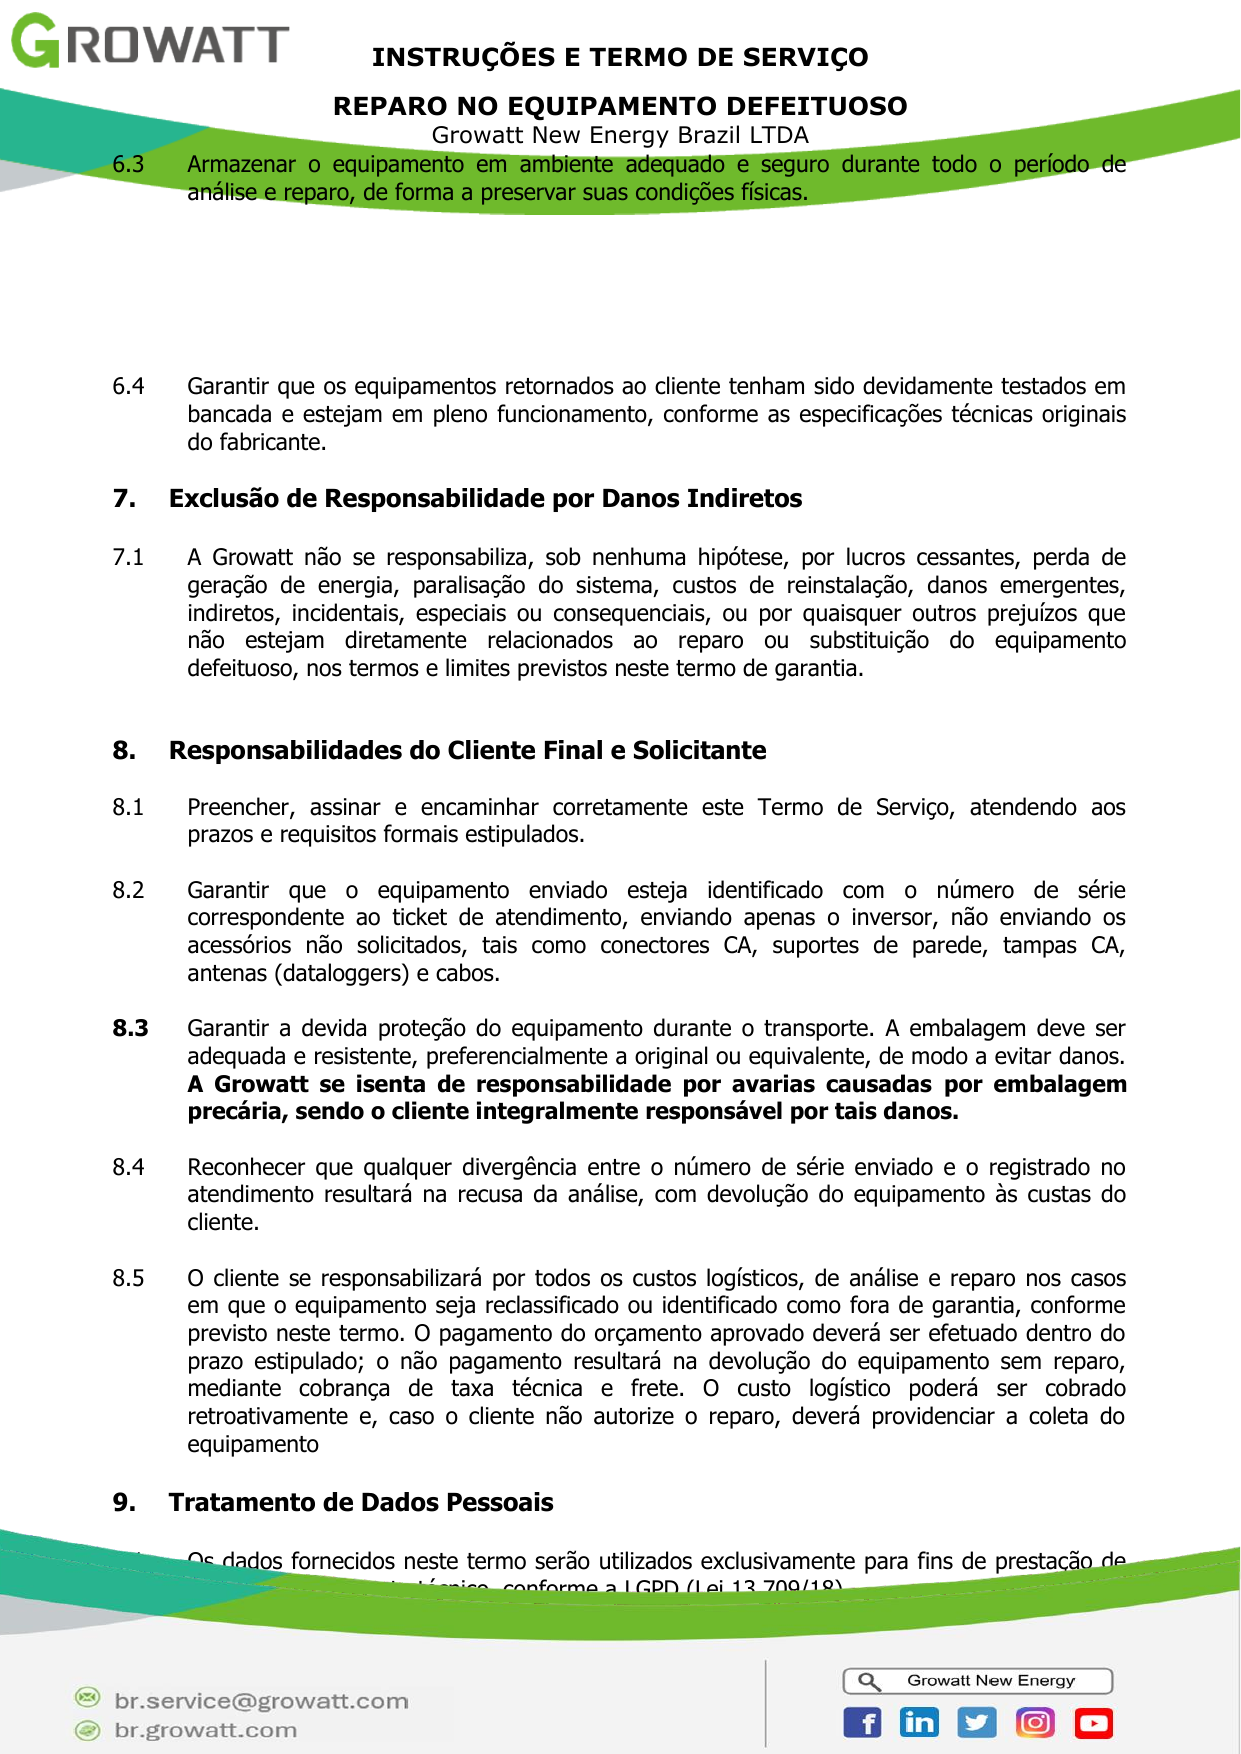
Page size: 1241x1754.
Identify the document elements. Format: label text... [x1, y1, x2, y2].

picture [0, 1528, 1241, 1754]
list Exclusão de Responsabilidade por Danos Indiretos [112, 482, 1128, 513]
list O cliente se responsabilizará por todos os custos logísticos, de análise e reparo nos casos em que o equipamento seja reclassificado ou identificado como fora de garantia, conforme previsto neste termo. O pagamento do orçamento aprovado deverá ser efetuado dentro do prazo estipulado; o não pagamento resultará na devolução do equipamento sem reparo, mediante cobrança de taxa técnica e frete. O custo logístico poderá ser cobrado retroativamente e, caso o cliente não autorize o reparo, deverá providenciar a coleta do equipamento [112, 1263, 1128, 1457]
list Garantir a devida proteção do equipamento durante o transporte. A embalagem deve ser adequada e resistente, preferencialmente a original ou equivalente, de modo a evitar danos. A Growatt se isenta de responsabilidade por avarias causadas por embalagem precária, sendo o cliente integralmente responsável por tais danos. [112, 1014, 1128, 1124]
list Responsabilidades do Cliente Final e Solicitante [112, 734, 1128, 764]
list Garantir que o equipamento enviado esteja identificado com o número de série correspondente ao ticket de atendimento, enviando apenas o inversor, não enviando os acessórios não solicitados, tais como conectores CA, suportes de parede, tampas CA, antenas (dataloggers) e cabos. [112, 875, 1128, 986]
list A Growatt não se responsabiliza, sob nenhuma hipótese, por lucros cessantes, perda de geração de energia, paralisação do sistema, custos de reinstalação, danos emergentes, indiretos, incidentais, especiais ou consequenciais, ou por quaisquer outros prejuízos que não estejam diretamente relacionados ao reparo ou substituição do equipamento defeituoso, nos termos e limites previstos neste termo de garantia. [112, 543, 1128, 681]
list Reconhecer que qualquer divergência entre o número de série enviado e o registrado no atendimento resultará na recusa da análise, com devolução do equipamento às custas do cliente. [112, 1152, 1128, 1235]
picture [0, 12, 1241, 215]
list Armazenar o equipamento em ambiente adequado e seguro durante todo o período de análise e reparo, de forma a preservar suas condições físicas. [112, 150, 1128, 205]
list Garantir que os equipamentos retornados ao cliente tenham sido devidamente testados em bancada e estejam em pleno funcionamento, conforme as especificações técnicas originais do fabricante. [112, 372, 1128, 455]
list Preencher, assinar e encaminhar corretamente este Termo de Serviço, atendendo aos prazos e requisitos formais estipulados. [112, 792, 1128, 847]
list Tratamento de Dados Pessoais [112, 1486, 1128, 1517]
